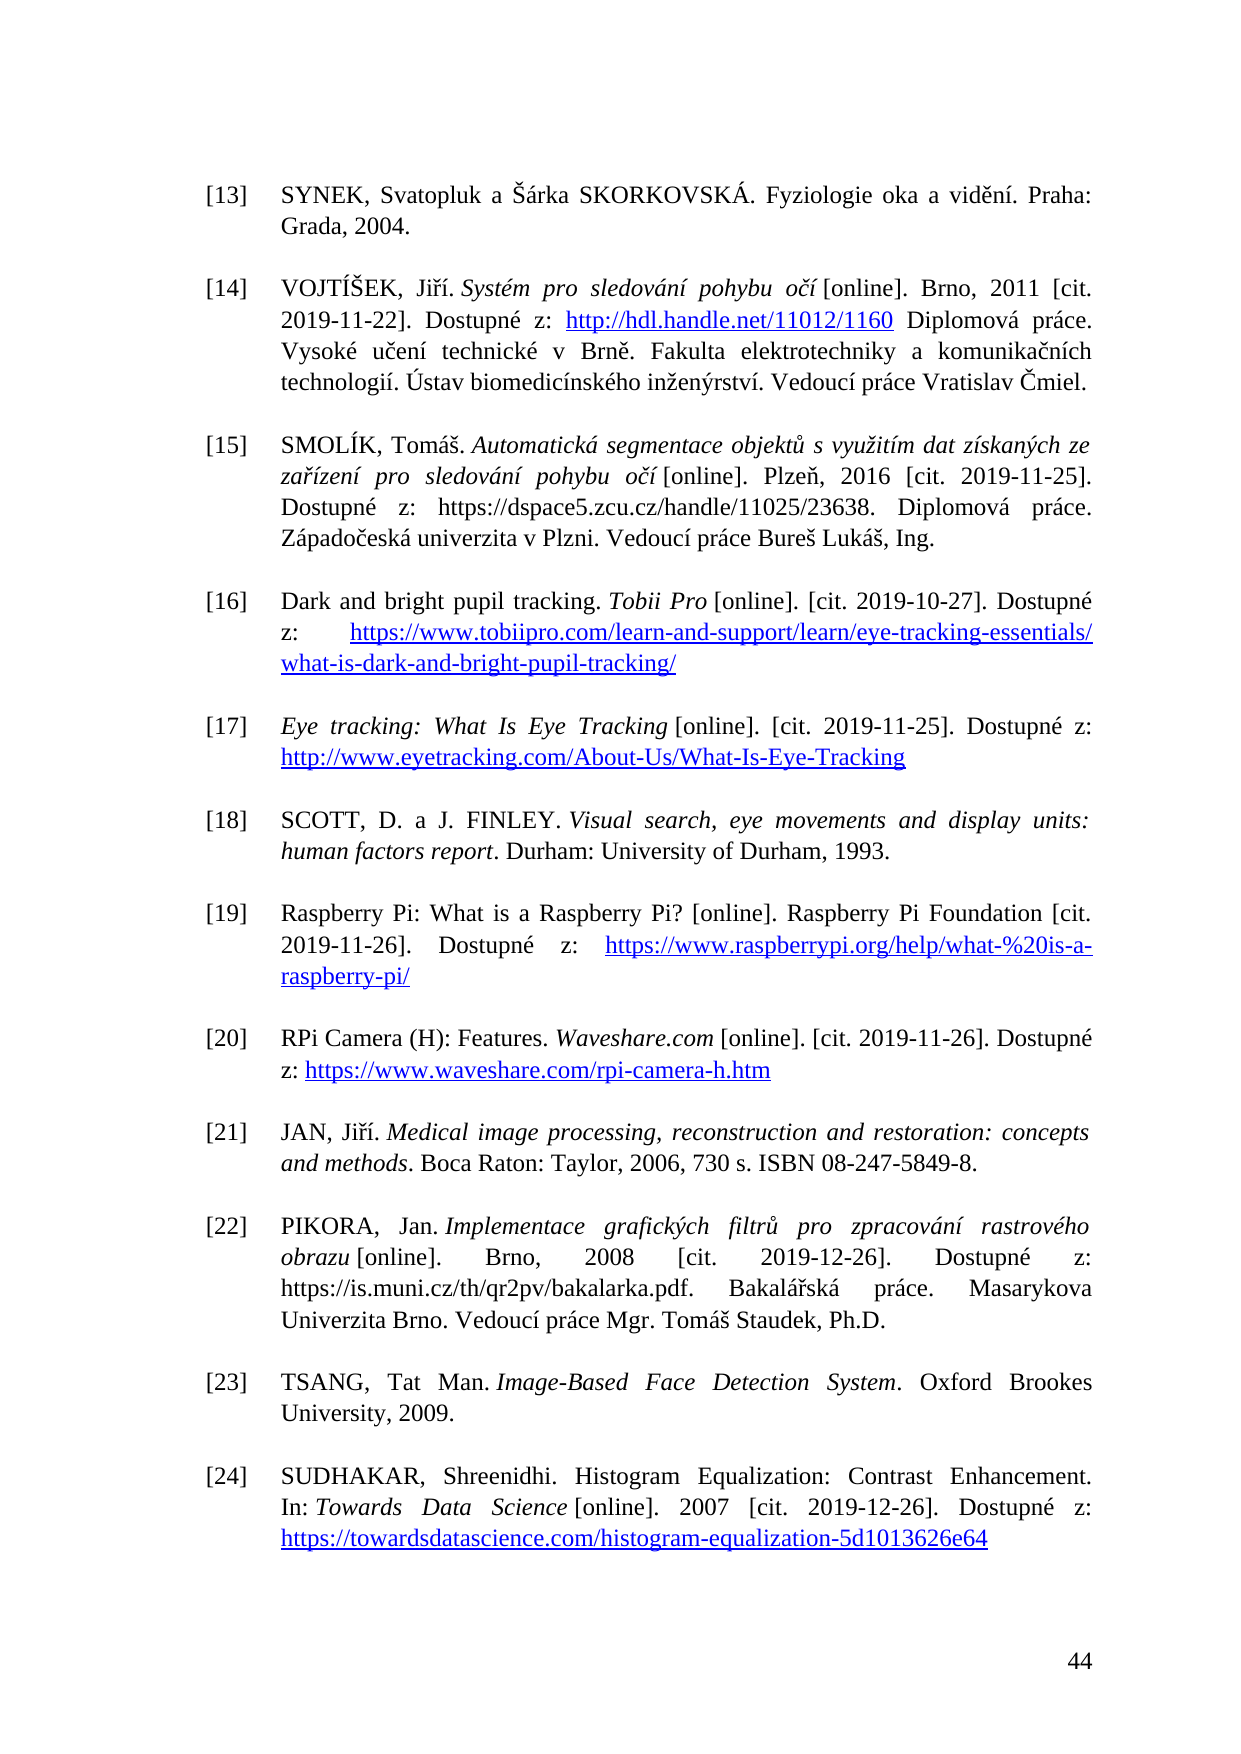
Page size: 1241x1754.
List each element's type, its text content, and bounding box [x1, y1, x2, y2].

list SYNEK, Svatopluk a Šárka SKORKOVSKÁ. Fyziologie oka a vidění. Praha: Grada, 2004. [206, 177, 1092, 240]
list SUDHAKAR, Shreenidhi. Histogram Equalization: Contrast Enhancement. In: Towards Data Science [online]. 2007 [cit. 2019-12-26]. Dostupné z: https://towardsdatascience.com/histogram-equalization-5d1013626e64 [206, 1458, 1092, 1552]
list VOJTÍŠEK, Jiří. Systém pro sledování pohybu očí [online]. Brno, 2011 [cit. 2019-11-22]. Dostupné z: http://hdl.handle.net/11012/1160 Diplomová práce. Vysoké učení technické v Brně. Fakulta elektrotechniky a komunikačních technologií. Ústav biomedicínského inženýrství. Vedoucí práce Vratislav Čmiel. [206, 271, 1092, 396]
list JAN, Jiří. Medical image processing, reconstruction and restoration: concepts and methods. Boca Raton: Taylor, 2006, 730 s. ISBN 08-247-5849-8. [206, 1115, 1092, 1177]
list Dark and bright pupil tracking. Tobii Pro [online]. [cit. 2019-10-27]. Dostupné z: https://www.tobiipro.com/learn-and-support/learn/eye-tracking-essentials/what-is-dark-and-bright-pupil-tracking/ [206, 583, 1092, 677]
list Raspberry Pi: What is a Raspberry Pi? [online]. Raspberry Pi Foundation [cit. 2019-11-26]. Dostupné z: https://www.raspberrypi.org/help/what-%20is-a-raspberry-pi/ [206, 896, 1092, 990]
list SCOTT, D. a J. FINLEY. Visual search, eye movements and display units: human factors report. Durham: University of Durham, 1993. [206, 802, 1092, 865]
list PIKORA, Jan. Implementace grafických filtrů pro zpracování rastrového obrazu [online]. Brno, 2008 [cit. 2019-12-26]. Dostupné z: https://is.muni.cz/th/qr2pv/bakalarka.pdf. Bakalářská práce. Masarykova Univerzita Brno. Vedoucí práce Mgr. Tomáš Staudek, Ph.D. [206, 1208, 1092, 1333]
list SMOLÍK, Tomáš. Automatická segmentace objektů s využitím dat získaných ze zařízení pro sledování pohybu očí [online]. Plzeň, 2016 [cit. 2019-11-25]. Dostupné z: https://dspace5.zcu.cz/handle/11025/23638. Diplomová práce. Západočeská univerzita v Plzni. Vedoucí práce Bureš Lukáš, Ing. [206, 427, 1092, 552]
list Eye tracking: What Is Eye Tracking [online]. [cit. 2019-11-25]. Dostupné z: http://www.eyetracking.com/About-Us/What-Is-Eye-Tracking [206, 708, 1092, 771]
list RPi Camera (H): Features. Waveshare.com [online]. [cit. 2019-11-26]. Dostupné z: https://www.waveshare.com/rpi-camera-h.htm [206, 1021, 1092, 1083]
list TSANG, Tat Man. Image-Based Face Detection System. Oxford Brookes University, 2009. [206, 1365, 1092, 1427]
